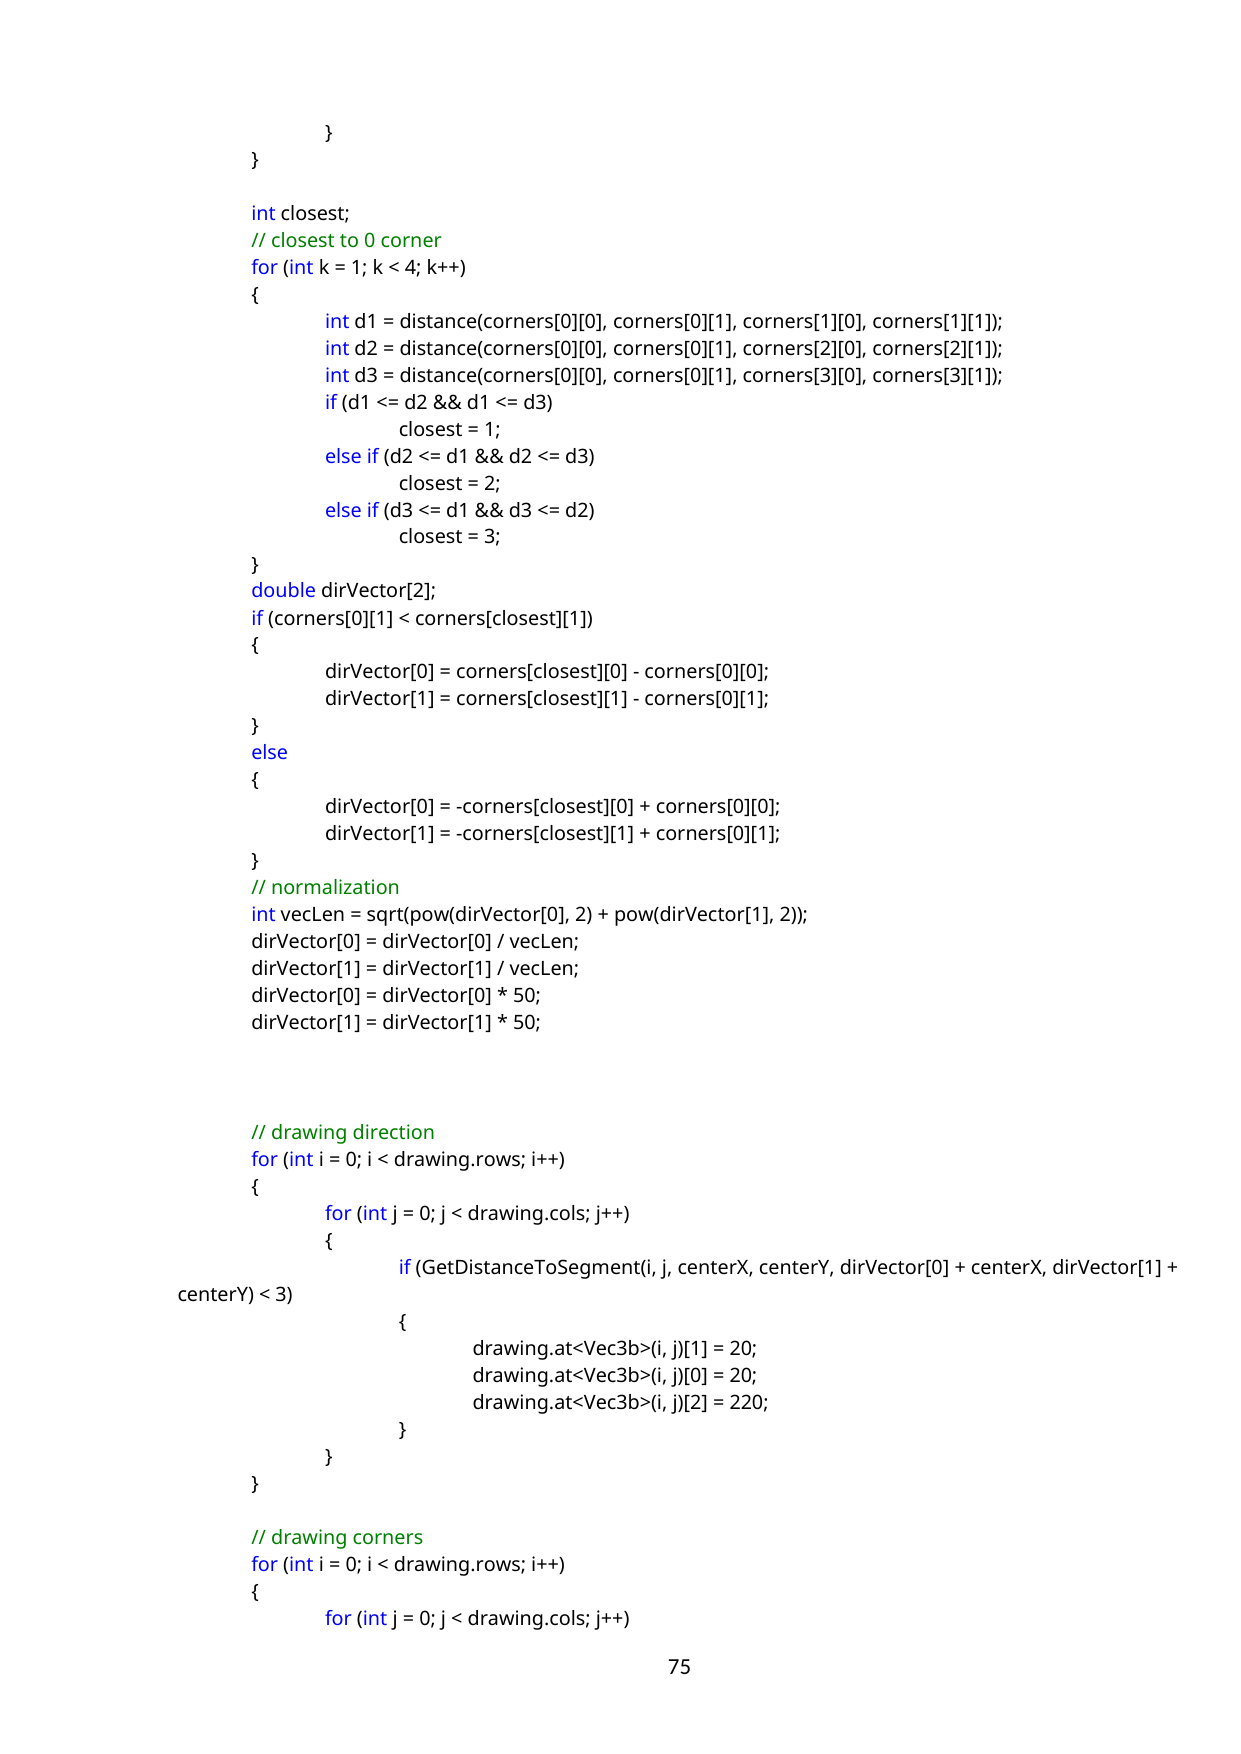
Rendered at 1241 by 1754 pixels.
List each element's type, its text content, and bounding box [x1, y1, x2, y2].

text if (GetDistanceToSegment(i, j, centerX, centerY, dirVector[0] + centerX, dirVector[1] + centerY) < 3) [177, 1253, 1181, 1307]
text // drawing direction [177, 1118, 1181, 1145]
text closest = 3; [177, 523, 1181, 550]
text } [177, 1442, 1181, 1469]
text { [177, 1226, 1181, 1253]
text } [177, 118, 1181, 145]
text { [177, 1577, 1181, 1604]
text int closest; [177, 199, 1181, 226]
text drawing.at<Vec3b>(i, j)[0] = 20; [177, 1361, 1181, 1388]
text dirVector[1] = corners[closest][1] - corners[0][1]; [177, 685, 1181, 712]
text else if (d3 <= d1 && d3 <= d2) [177, 496, 1181, 523]
text } [177, 550, 1181, 577]
text // normalization [177, 873, 1181, 901]
text for (int k = 1; k < 4; k++) [177, 253, 1181, 280]
text if (d1 <= d2 && d1 <= d3) [177, 388, 1181, 415]
text for (int i = 0; i < drawing.rows; i++) [177, 1550, 1181, 1577]
text { [177, 280, 1181, 307]
text int d2 = distance(corners[0][0], corners[0][1], corners[2][0], corners[2][1]); [177, 334, 1181, 361]
text { [177, 766, 1181, 793]
text int d1 = distance(corners[0][0], corners[0][1], corners[1][0], corners[1][1]); [177, 307, 1181, 334]
text dirVector[0] = dirVector[0] * 50; [177, 981, 1181, 1008]
text double dirVector[2]; [177, 577, 1181, 604]
text int vecLen = sqrt(pow(dirVector[0], 2) + pow(dirVector[1], 2)); [177, 901, 1181, 927]
text else [177, 739, 1181, 766]
text dirVector[0] = corners[closest][0] - corners[0][0]; [177, 658, 1181, 685]
text int d3 = distance(corners[0][0], corners[0][1], corners[3][0], corners[3][1]); [177, 361, 1181, 388]
text drawing.at<Vec3b>(i, j)[2] = 220; [177, 1388, 1181, 1415]
text } [177, 712, 1181, 739]
text } [177, 847, 1181, 873]
text drawing.at<Vec3b>(i, j)[1] = 20; [177, 1334, 1181, 1361]
text dirVector[1] = dirVector[1] * 50; [177, 1008, 1181, 1035]
text for (int i = 0; i < drawing.rows; i++) [177, 1145, 1181, 1172]
text { [177, 1307, 1181, 1334]
text else if (d2 <= d1 && d2 <= d3) [177, 442, 1181, 469]
text // closest to 0 corner [177, 226, 1181, 253]
text dirVector[1] = -corners[closest][1] + corners[0][1]; [177, 819, 1181, 847]
text closest = 1; [177, 415, 1181, 442]
text for (int j = 0; j < drawing.cols; j++) [177, 1604, 1181, 1631]
text dirVector[0] = -corners[closest][0] + corners[0][0]; [177, 793, 1181, 819]
text closest = 2; [177, 469, 1181, 496]
text dirVector[0] = dirVector[0] / vecLen; [177, 927, 1181, 954]
text if (corners[0][1] < corners[closest][1]) [177, 604, 1181, 631]
text } [177, 1469, 1181, 1496]
text for (int j = 0; j < drawing.cols; j++) [177, 1199, 1181, 1226]
text } [177, 1415, 1181, 1442]
text // drawing corners [177, 1523, 1181, 1550]
text } [177, 145, 1181, 172]
text { [177, 1172, 1181, 1199]
text dirVector[1] = dirVector[1] / vecLen; [177, 954, 1181, 981]
text { [177, 631, 1181, 658]
